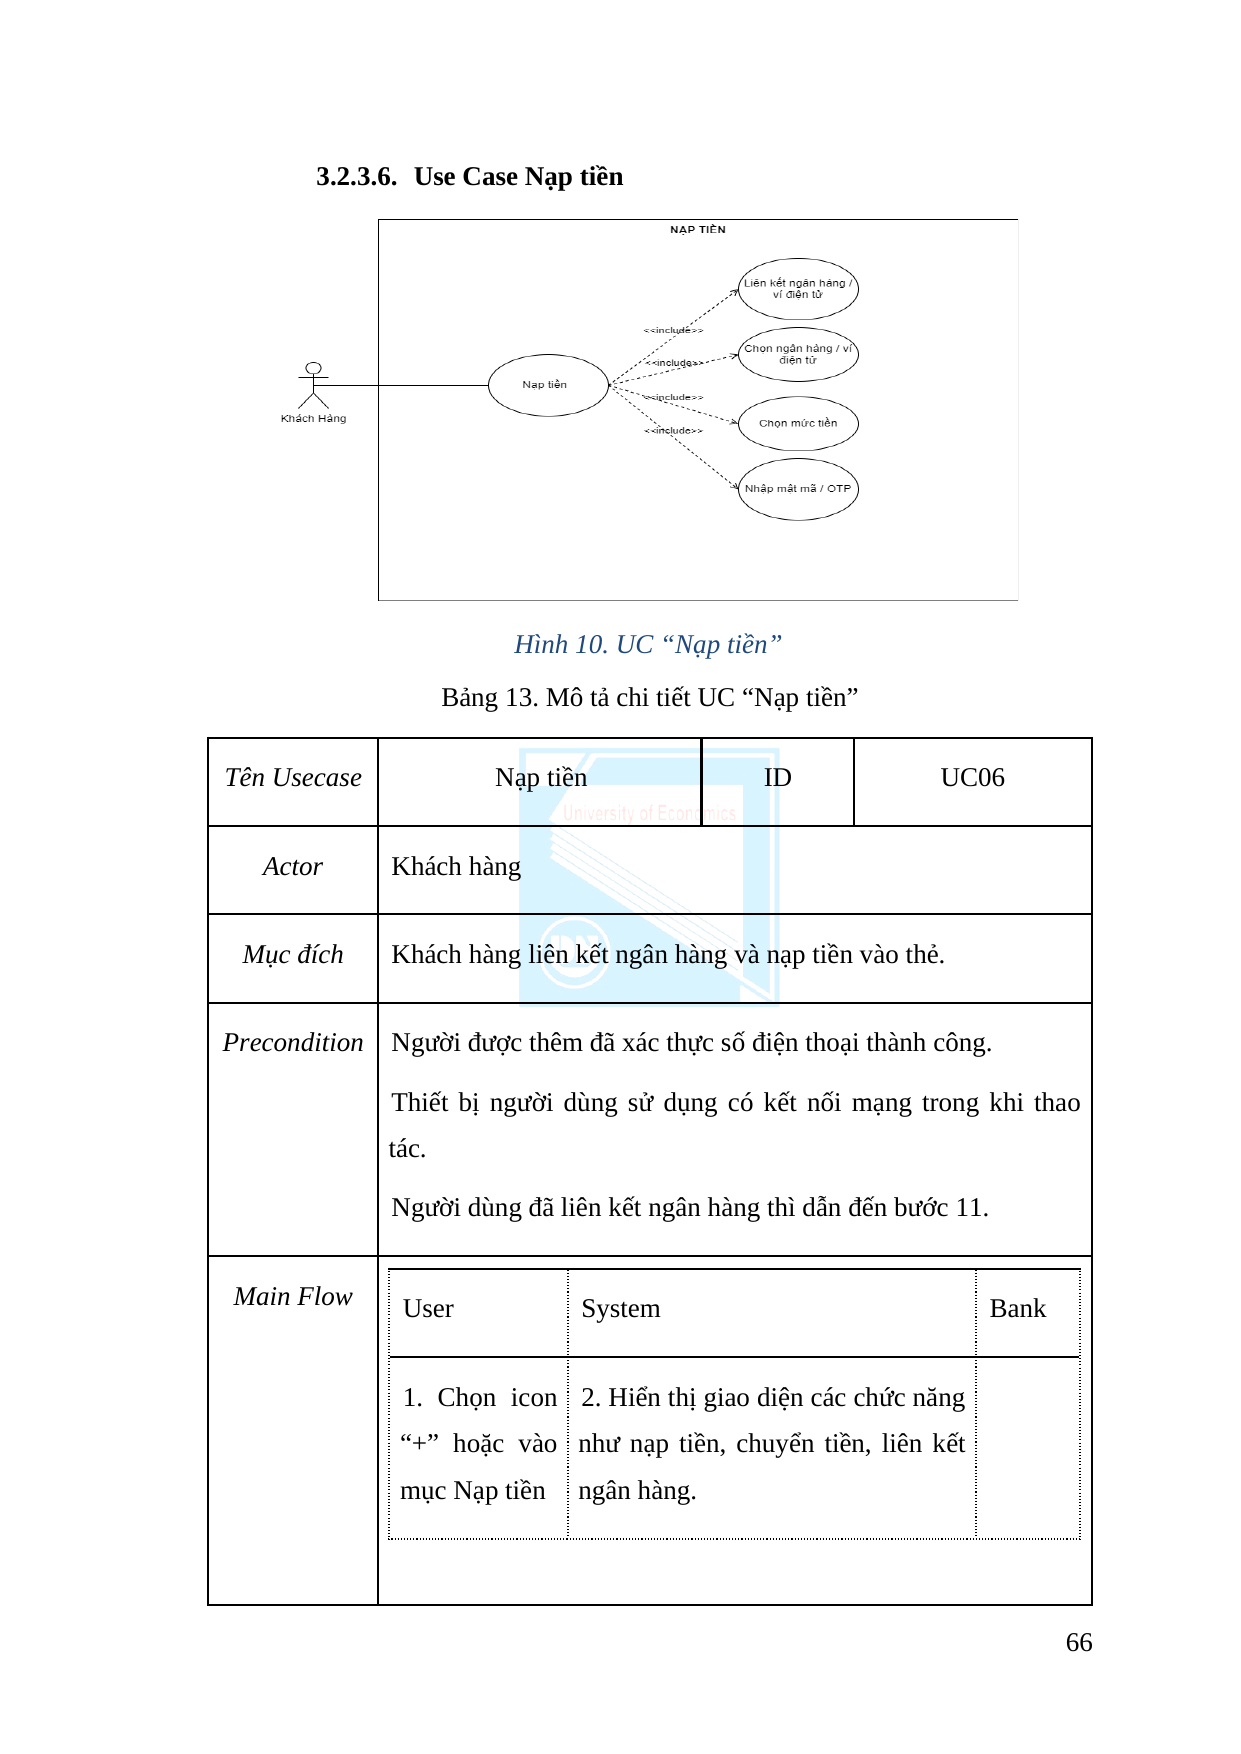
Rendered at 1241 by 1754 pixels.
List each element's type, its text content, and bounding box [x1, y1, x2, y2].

picture [281, 219, 1019, 601]
table_cell Khách hàng liên kết ngân hàng và nạp tiền vào thẻ. [379, 915, 1091, 1002]
table_cell Người được thêm đã xác thực số điện thoại thành công. Thiết bị người dùng sử dụng có kết nối mạng trong khi thao tác. Người dùng đã liên kết ngân hàng thì dẫn đến bước 11. [379, 1004, 1091, 1255]
text Hình 10. UC “Nạp tiền” [207, 629, 1092, 660]
table_cell [379, 1257, 1091, 1604]
table_cell Mục đích [209, 915, 377, 1002]
table_header UC06 [855, 739, 1091, 825]
table_cell Main Flow [209, 1257, 377, 1604]
table_cell Precondition [209, 1004, 377, 1255]
table_cell Khách hàng [379, 827, 1091, 913]
table_header Nạp tiền [379, 739, 700, 825]
list Use Case Nạp tiền [316, 160, 1092, 191]
table_cell Actor [209, 827, 377, 913]
table_header Tên Usecase [209, 739, 377, 825]
table_header ID [703, 739, 853, 825]
